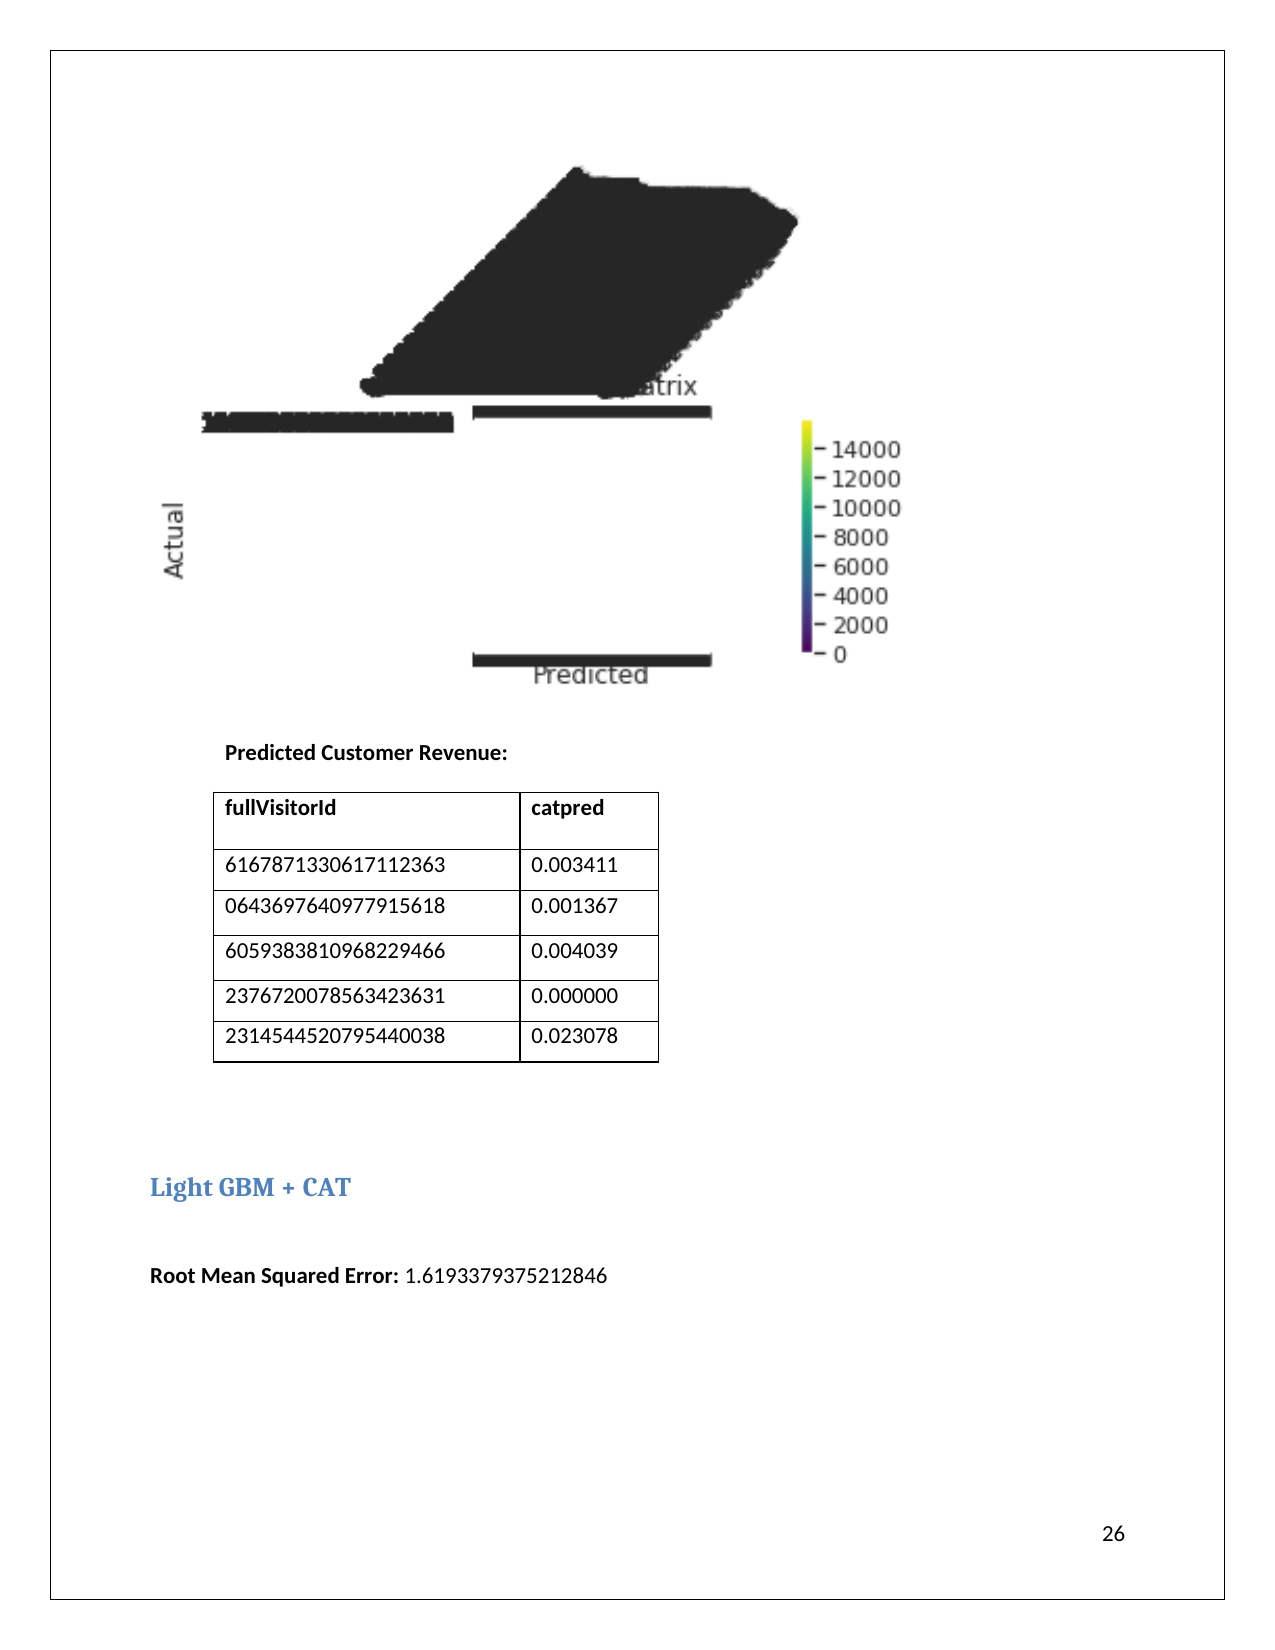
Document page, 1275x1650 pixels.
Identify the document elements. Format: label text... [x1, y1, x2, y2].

table_cell 0.004039 [521, 936, 658, 980]
table_cell 0.023078 [521, 1022, 658, 1061]
text Root Mean Squared Error: 1.6193379375212846 [150, 1261, 1125, 1289]
table_cell 6059383810968229466 [214, 936, 519, 980]
table_cell 0.000000 [521, 981, 658, 1021]
table_cell 0.001367 [521, 891, 658, 935]
table_cell 0643697640977915618 [214, 891, 519, 935]
table_cell 6167871330617112363 [214, 850, 519, 890]
table_cell 0.003411 [521, 850, 658, 890]
picture [150, 150, 919, 703]
subtitle Light GBM + CAT [150, 1172, 1125, 1203]
table_header fullVisitorId [214, 793, 519, 849]
table_header catpred [521, 793, 658, 849]
table_cell 2314544520795440038 [214, 1022, 519, 1061]
table_cell 2376720078563423631 [214, 981, 519, 1021]
list Predicted Customer Revenue: [225, 738, 1125, 767]
